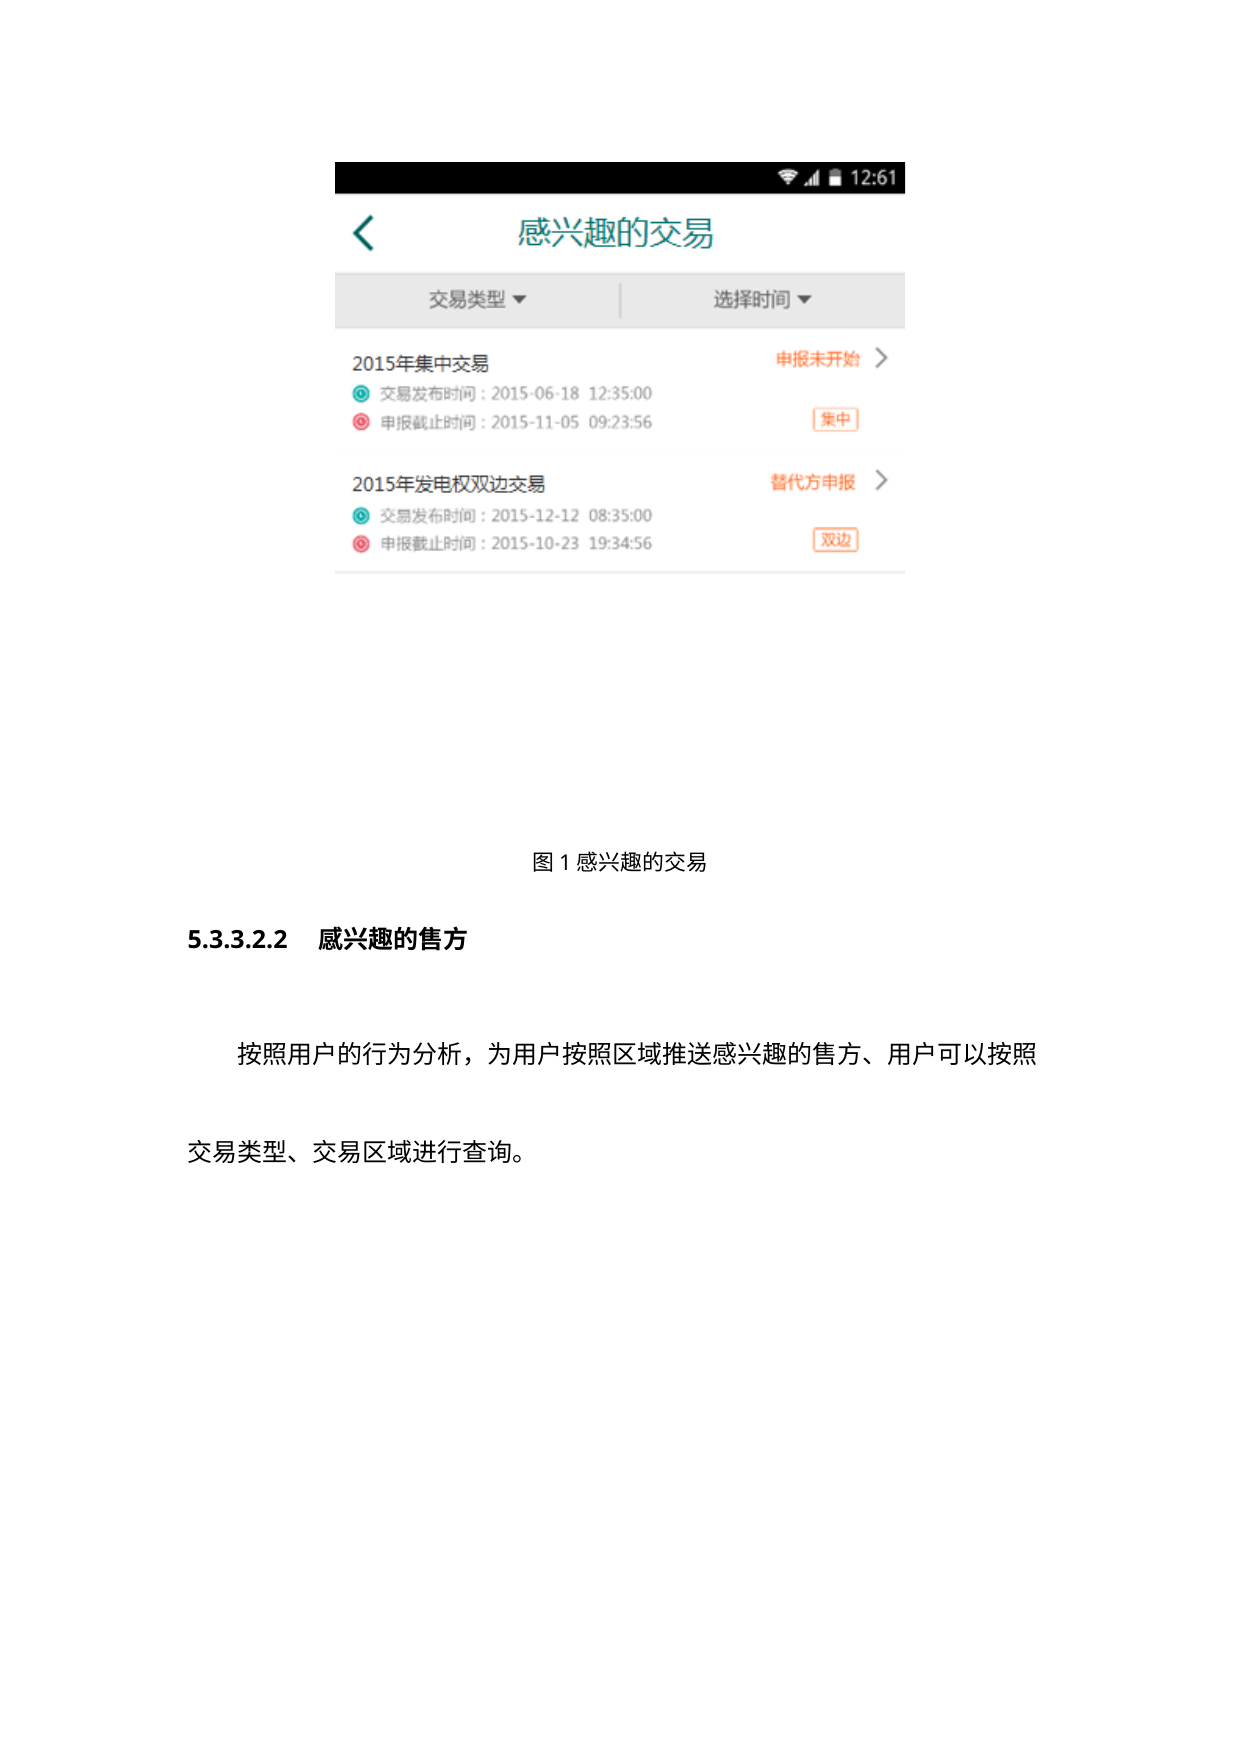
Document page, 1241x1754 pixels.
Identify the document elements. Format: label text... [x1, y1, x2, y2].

text 图1 感兴趣的交易 [187, 844, 1053, 877]
picture [335, 162, 906, 814]
subtitle 感兴趣的售方 [187, 906, 1053, 971]
text 按照用户的行为分析，为用户按照区域推送感兴趣的售方、用户可以按照交易类型、交易区域进行查询。 [187, 1020, 1053, 1183]
